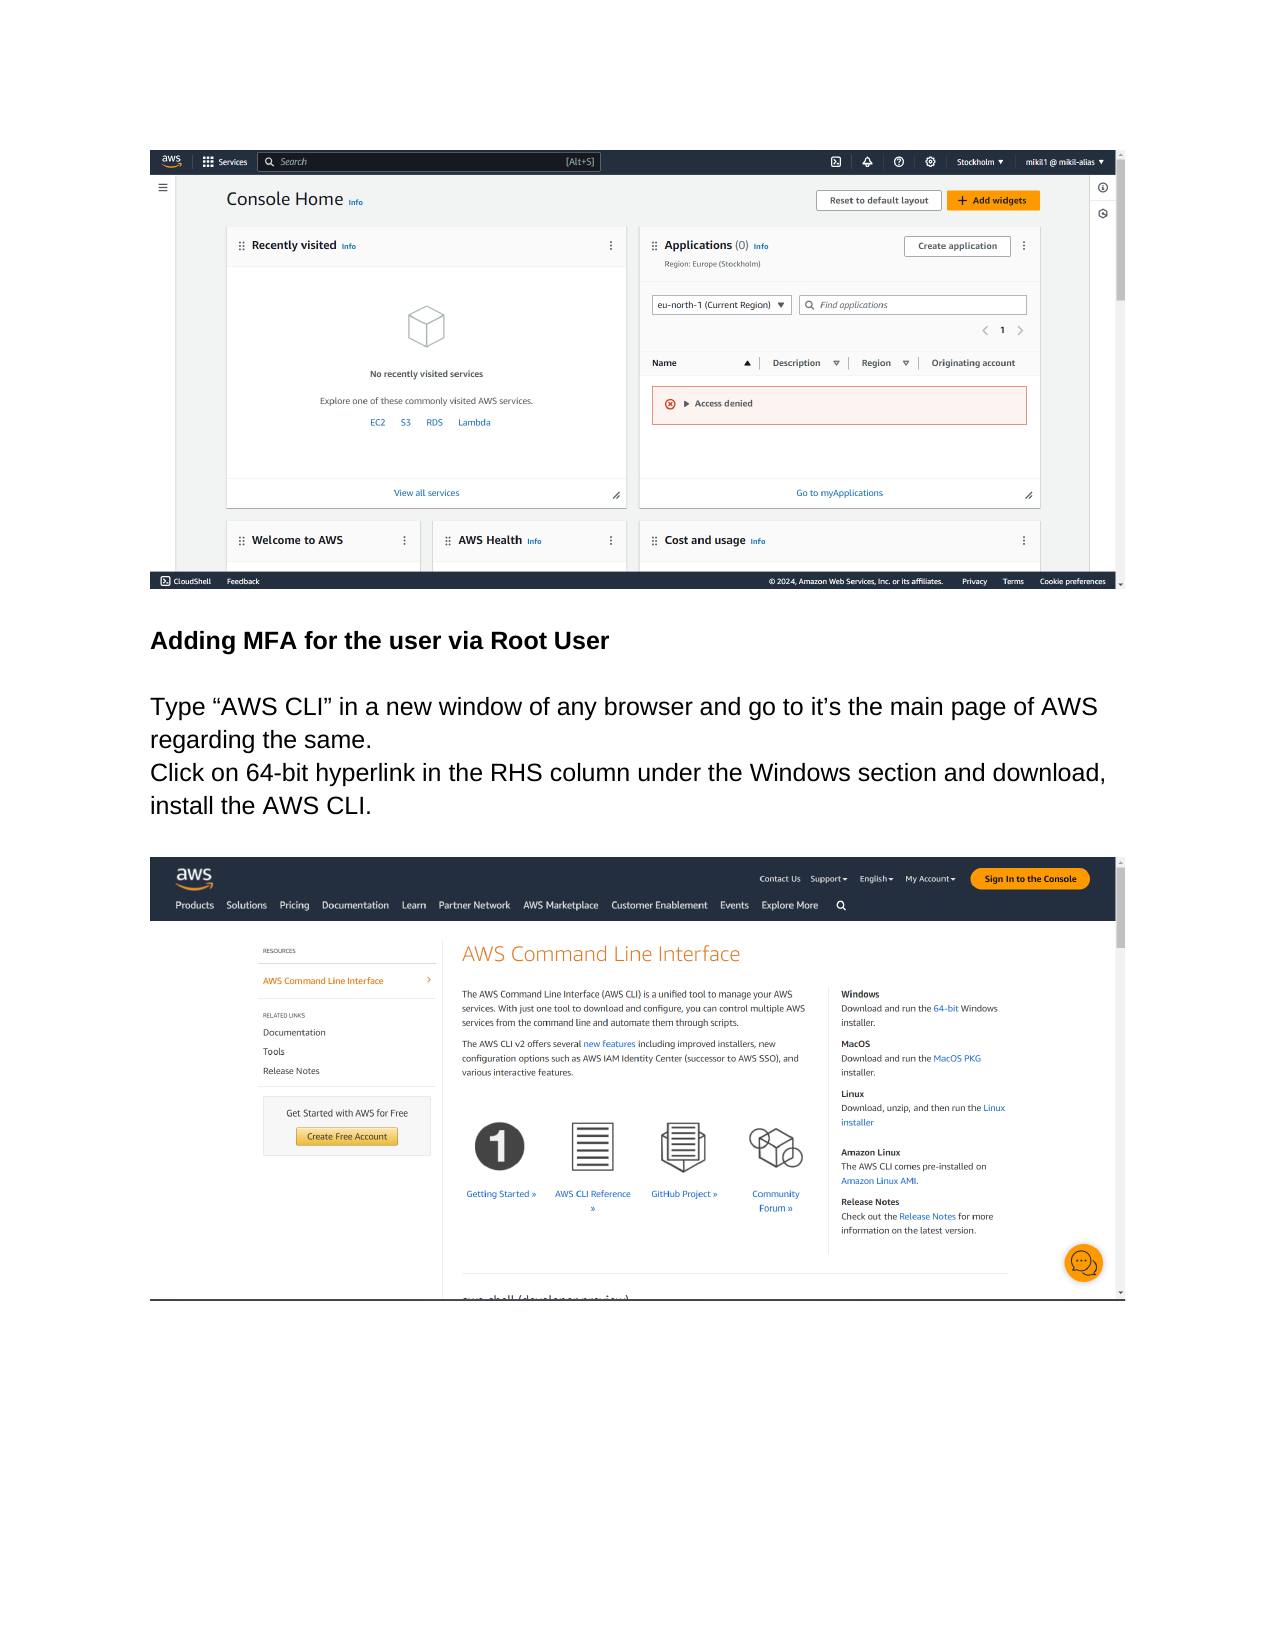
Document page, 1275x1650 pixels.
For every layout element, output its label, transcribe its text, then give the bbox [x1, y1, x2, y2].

text Adding MFA for the user via Root User [150, 626, 1125, 655]
text Type “AWS CLI” in a new window of any browser and go to it’s the main page of AWS [150, 692, 1125, 721]
text Click on 64-bit hyperlink in the RHS column under the Windows section and download, install the AWS CLI. [150, 758, 1125, 820]
picture [150, 857, 1125, 1301]
picture [150, 150, 1125, 589]
text regarding the same. [150, 725, 1125, 754]
